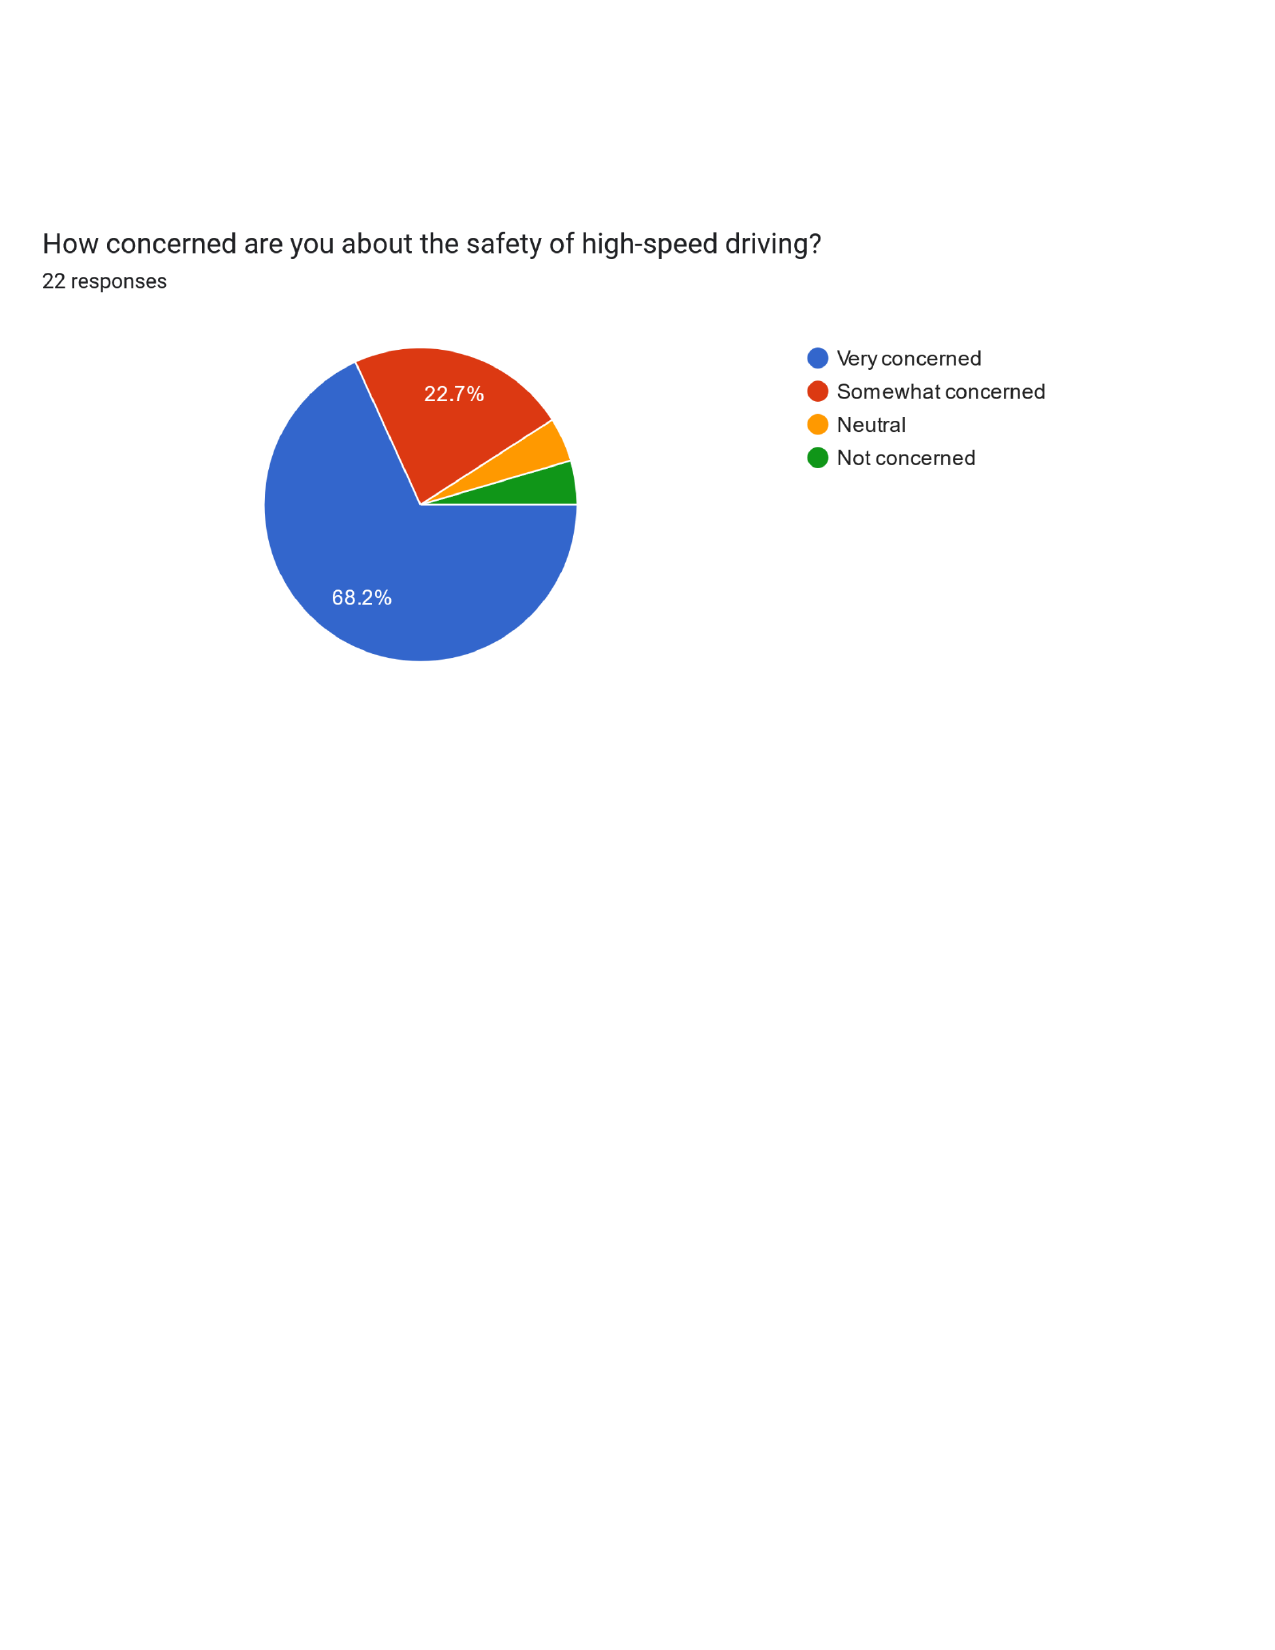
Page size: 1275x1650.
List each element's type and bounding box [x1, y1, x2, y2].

picture [0, 183, 1275, 721]
